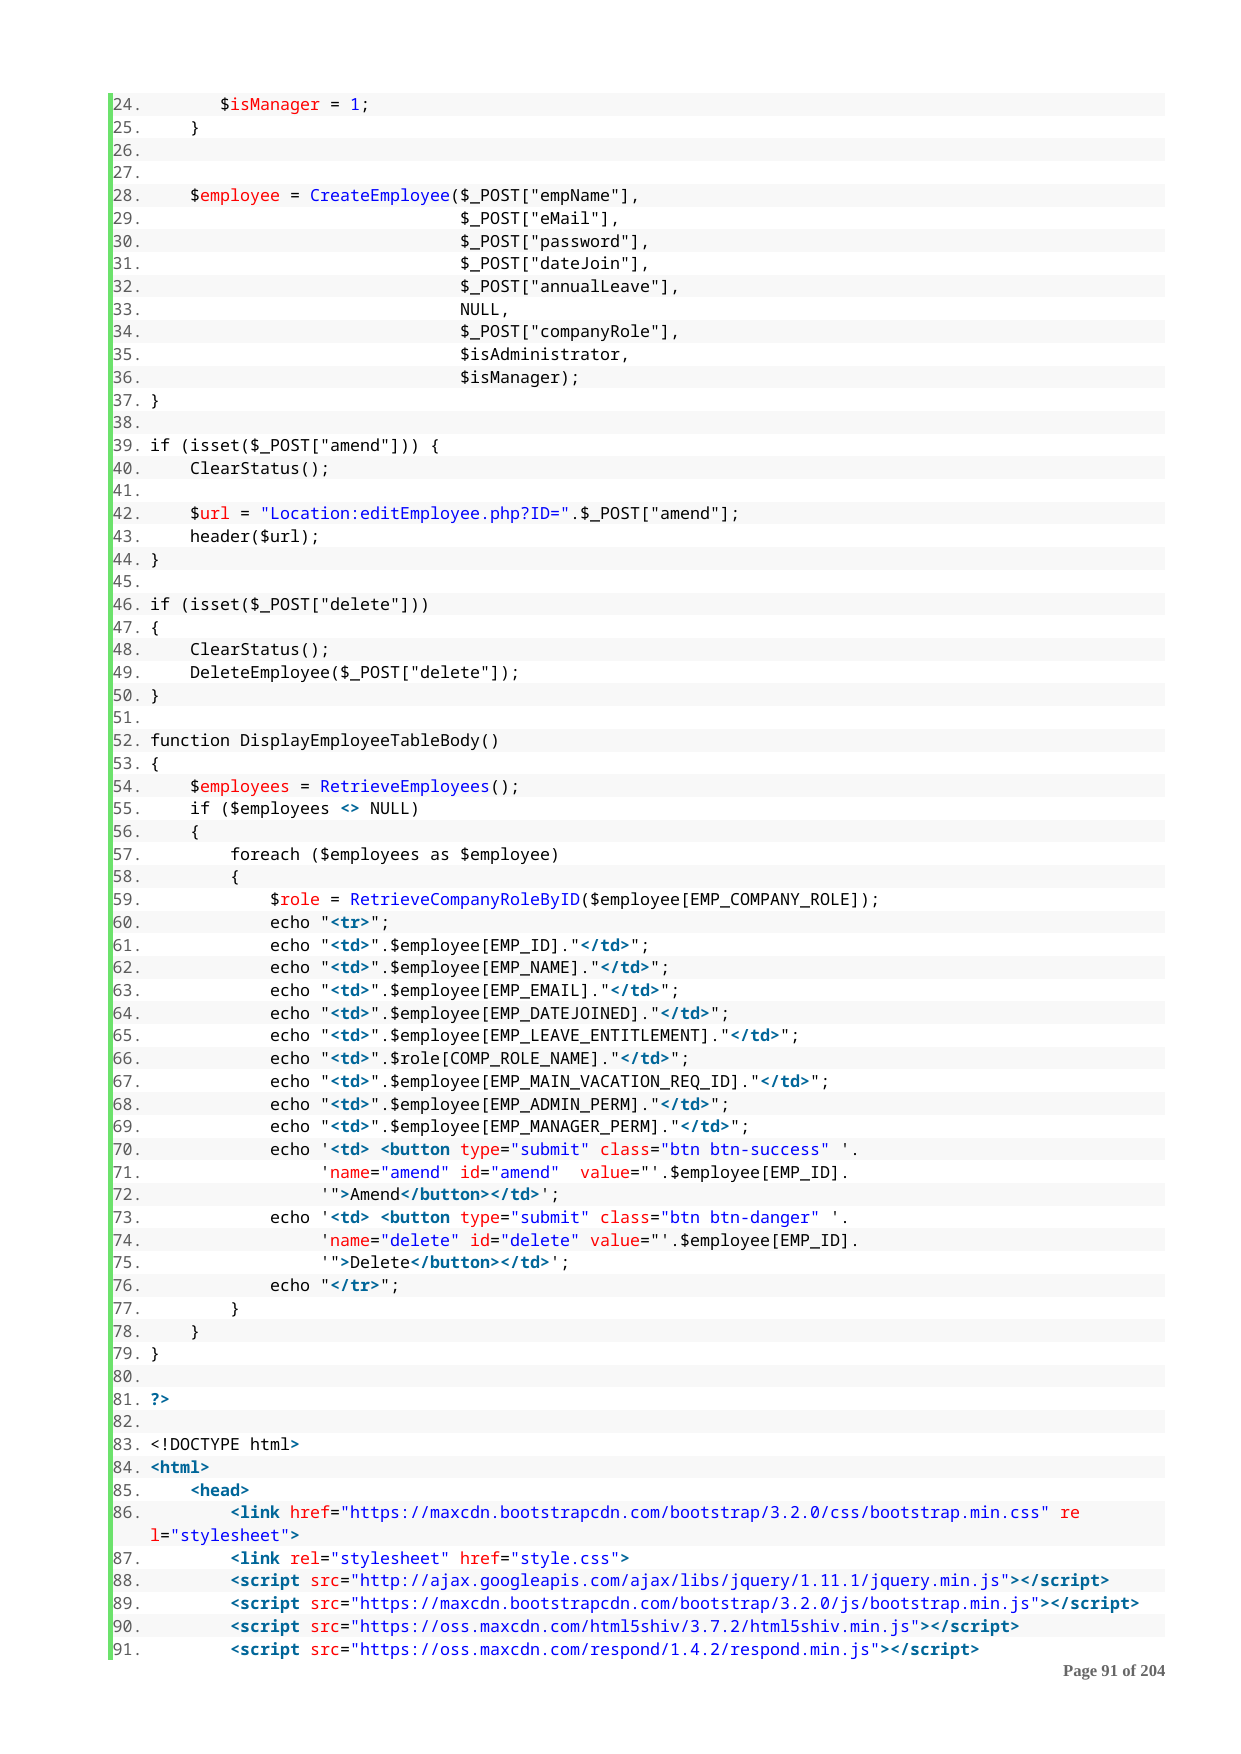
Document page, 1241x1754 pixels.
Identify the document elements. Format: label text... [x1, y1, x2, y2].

list <link rel="stylesheet" href="style.css"> [113, 1546, 1165, 1569]
list 'name="amend" id="amend" value="'.$employee[EMP_ID]. [113, 1160, 1165, 1183]
list echo "<td>".$employee[EMP_LEAVE_ENTITLEMENT]."</td>"; [113, 1024, 1165, 1047]
list { [113, 820, 1165, 842]
list $employees = RetrieveEmployees(); [113, 774, 1165, 797]
list <html> [113, 1456, 1165, 1478]
list $_POST["eMail"], [113, 207, 1165, 229]
list echo "<tr>"; [113, 911, 1165, 933]
list echo "<td>".$employee[EMP_EMAIL]."</td>"; [113, 979, 1165, 1001]
list } [113, 388, 1165, 411]
list ?> [113, 1387, 1165, 1410]
list header($url); [113, 524, 1165, 547]
list $_POST["dateJoin"], [113, 252, 1165, 275]
list ClearStatus(); [113, 456, 1165, 479]
list } [113, 547, 1165, 570]
list { [113, 615, 1165, 638]
list '">Delete</button></td>'; [113, 1251, 1165, 1274]
list <link href="https://maxcdn.bootstrapcdn.com/bootstrap/3.2.0/css/bootstrap.min.css" rel="stylesheet"> [113, 1501, 1165, 1546]
list echo "<td>".$employee[EMP_ID]."</td>"; [113, 933, 1165, 956]
list <script src="http://ajax.googleapis.com/ajax/libs/jquery/1.11.1/jquery.min.js"></script> [113, 1569, 1165, 1592]
list } [113, 1342, 1165, 1365]
list echo "<td>".$employee[EMP_MANAGER_PERM]."</td>"; [113, 1115, 1165, 1138]
list DeleteEmployee($_POST["delete"]); [113, 661, 1165, 683]
list echo "<td>".$employee[EMP_NAME]."</td>"; [113, 956, 1165, 979]
list echo '<td> <button type="submit" class="btn btn-danger" '. [113, 1206, 1165, 1228]
list $employee = CreateEmployee($_POST["empName"], [113, 184, 1165, 207]
list $isAdministrator, [113, 343, 1165, 366]
list echo '<td> <button type="submit" class="btn btn-success" '. [113, 1138, 1165, 1160]
list echo "</tr>"; [113, 1274, 1165, 1297]
list <script src="https://maxcdn.bootstrapcdn.com/bootstrap/3.2.0/js/bootstrap.min.js"></script> [113, 1592, 1165, 1614]
list if (isset($_POST["delete"])) [113, 593, 1165, 615]
list } [113, 1297, 1165, 1319]
list foreach ($employees as $employee) [113, 842, 1165, 865]
list $url = "Location:editEmployee.php?ID=".$_POST["amend"]; [113, 502, 1165, 524]
list { [113, 752, 1165, 774]
list if ($employees <> NULL) [113, 797, 1165, 820]
list echo "<td>".$role[COMP_ROLE_NAME]."</td>"; [113, 1047, 1165, 1069]
list $isManager = 1; [113, 93, 1165, 116]
list if (isset($_POST["amend"])) { [113, 434, 1165, 456]
list } [113, 683, 1165, 706]
list ClearStatus(); [113, 638, 1165, 661]
list } [113, 1319, 1165, 1342]
list echo "<td>".$employee[EMP_DATEJOINED]."</td>"; [113, 1001, 1165, 1024]
list echo "<td>".$employee[EMP_ADMIN_PERM]."</td>"; [113, 1092, 1165, 1115]
list 'name="delete" id="delete" value="'.$employee[EMP_ID]. [113, 1228, 1165, 1251]
list $_POST["password"], [113, 229, 1165, 252]
list NULL, [113, 297, 1165, 320]
list $isManager); [113, 366, 1165, 388]
list { [113, 865, 1165, 888]
list $role = RetrieveCompanyRoleByID($employee[EMP_COMPANY_ROLE]); [113, 888, 1165, 911]
list <script src="https://oss.maxcdn.com/html5shiv/3.7.2/html5shiv.min.js"></script> [113, 1614, 1165, 1637]
list '">Amend</button></td>'; [113, 1183, 1165, 1206]
list <head> [113, 1478, 1165, 1501]
list <script src="https://oss.maxcdn.com/respond/1.4.2/respond.min.js"></script> [113, 1637, 1165, 1660]
list <!DOCTYPE html> [113, 1433, 1165, 1456]
list echo "<td>".$employee[EMP_MAIN_VACATION_REQ_ID]."</td>"; [113, 1069, 1165, 1092]
list function DisplayEmployeeTableBody() [113, 729, 1165, 752]
list $_POST["companyRole"], [113, 320, 1165, 343]
list } [113, 116, 1165, 138]
list $_POST["annualLeave"], [113, 275, 1165, 297]
